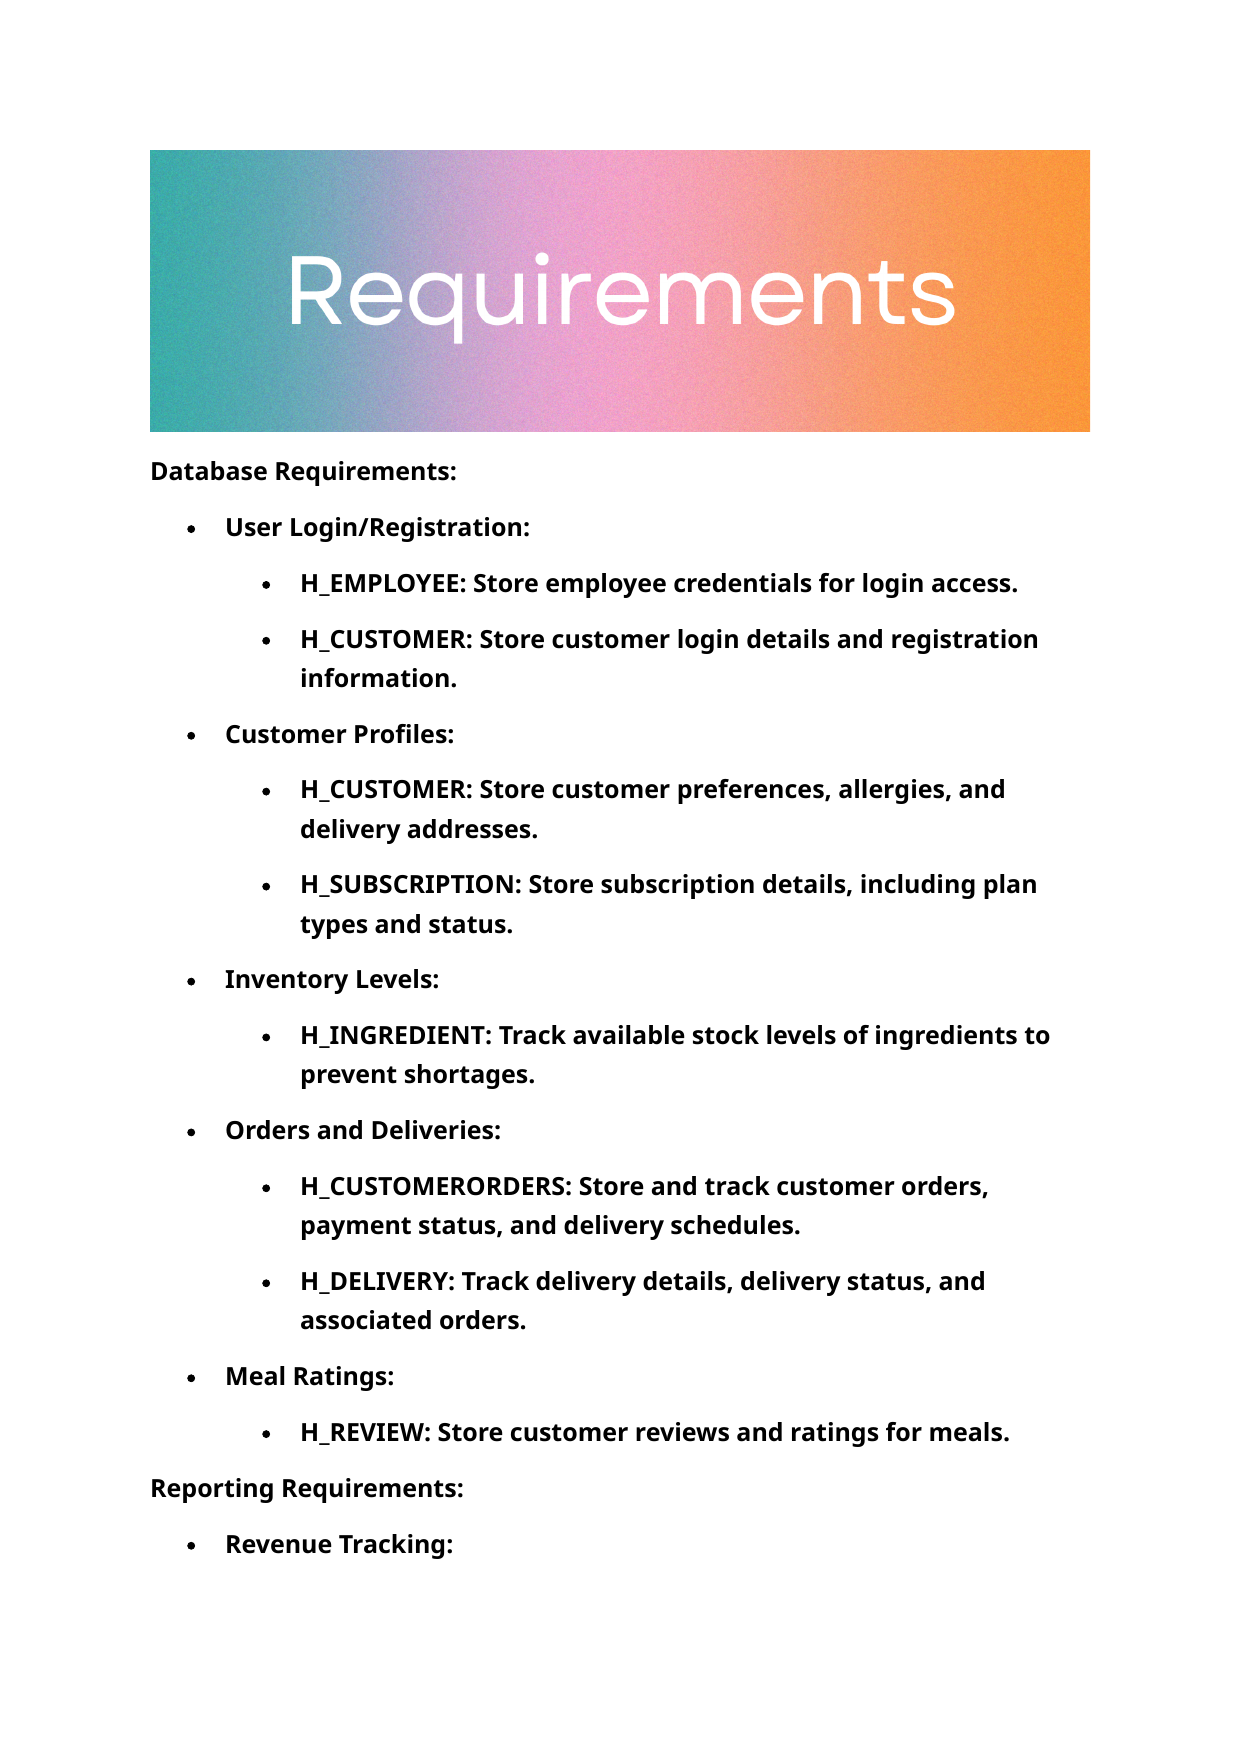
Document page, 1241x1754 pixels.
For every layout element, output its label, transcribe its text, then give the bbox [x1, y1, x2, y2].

list H_CUSTOMER: Store customer login details and registration information. [262, 621, 1090, 694]
picture [150, 150, 1091, 432]
list H_CUSTOMER: Store customer preferences, allergies, and delivery addresses. [262, 772, 1090, 845]
list H_EMPLOYEE: Store employee credentials for login access. [262, 566, 1090, 599]
list H_SUBSCRIPTION: Store subscription details, including plan types and status. [262, 867, 1090, 940]
list Orders and Deliveries: [187, 1113, 1090, 1147]
list H_INGREDIENT: Track available stock levels of ingredients to prevent shortages. [262, 1018, 1090, 1091]
list Customer Profiles: [187, 716, 1090, 750]
list Inventory Levels: [187, 962, 1090, 996]
list Revenue Tracking: [187, 1526, 1090, 1560]
list User Login/Registration: [187, 510, 1090, 544]
list H_DELIVERY: Track delivery details, delivery status, and associated orders. [262, 1264, 1090, 1337]
text Reporting Requirements: [150, 1471, 1090, 1504]
text Database Requirements: [150, 454, 1090, 488]
list H_CUSTOMERORDERS: Store and track customer orders, payment status, and delivery schedules. [262, 1169, 1090, 1242]
list H_REVIEW: Store customer reviews and ratings for meals. [262, 1415, 1090, 1449]
list Meal Ratings: [187, 1359, 1090, 1393]
